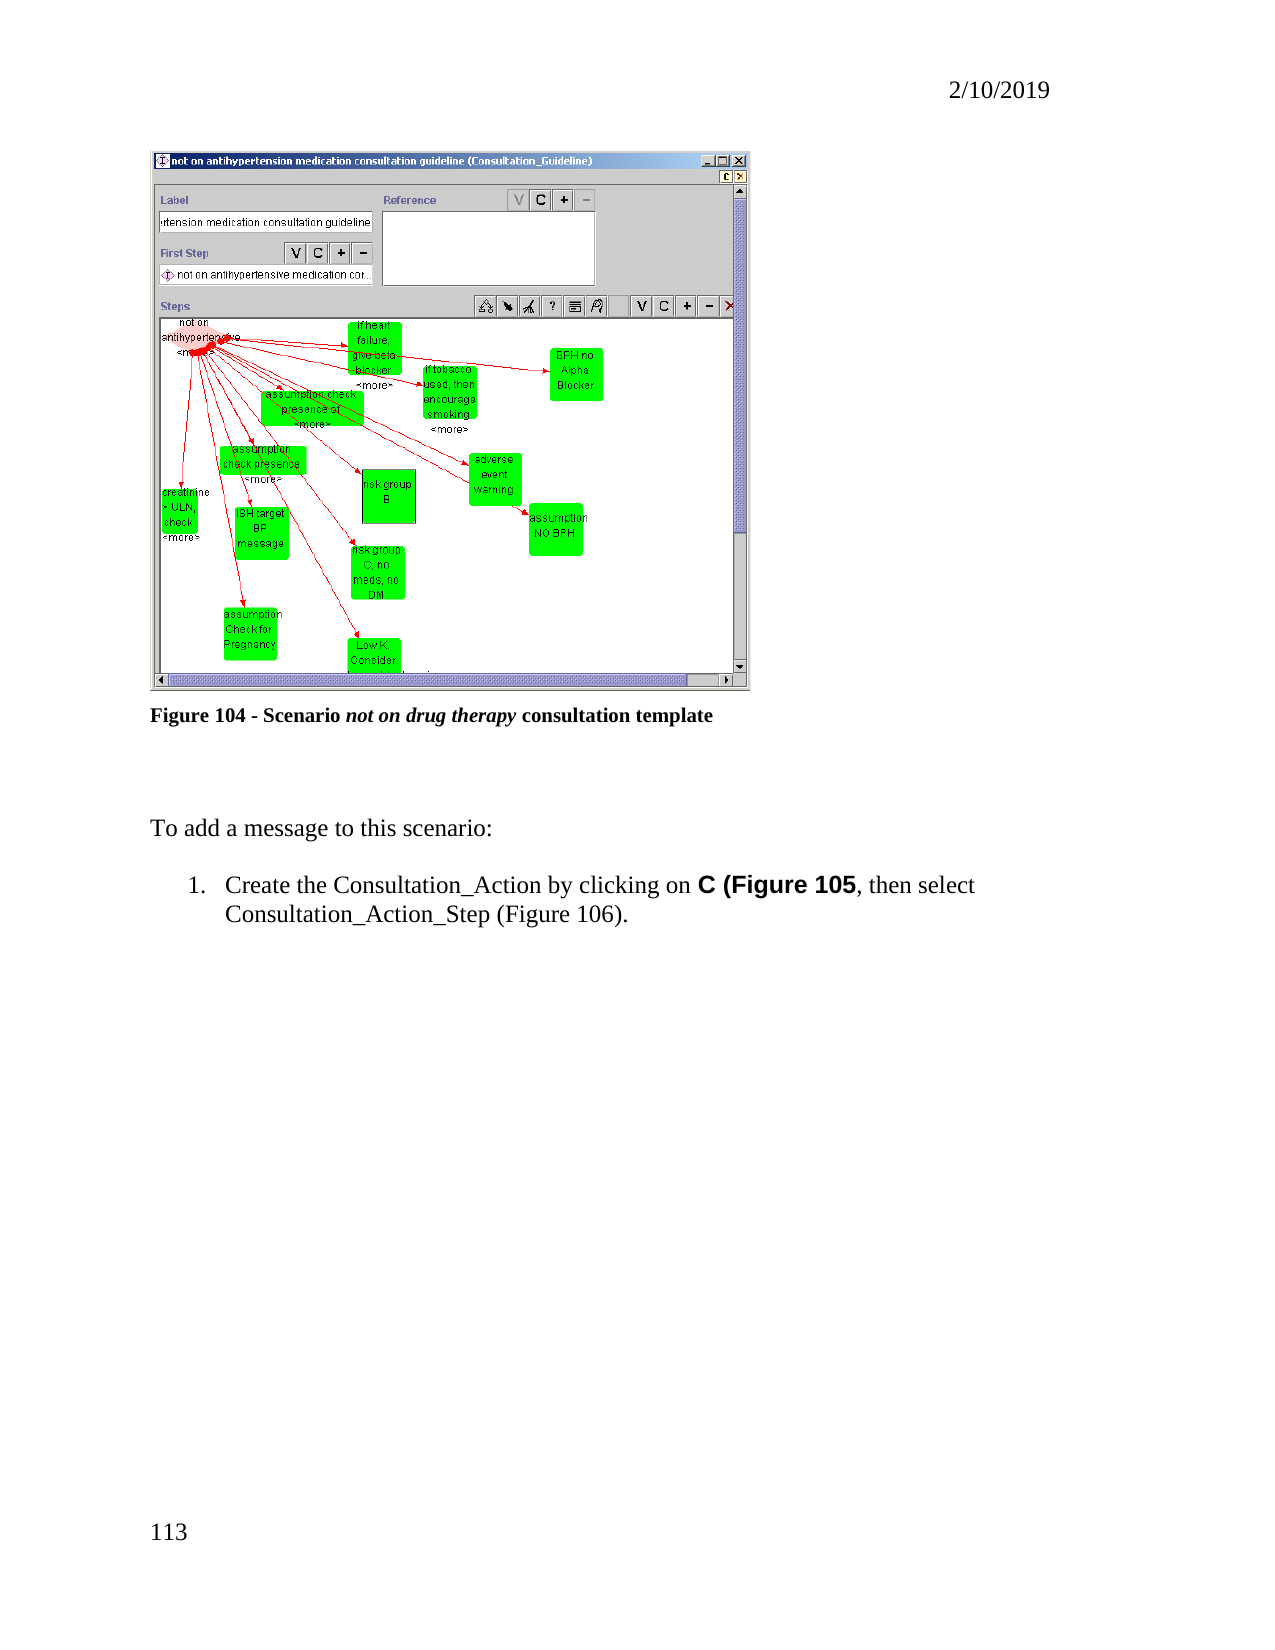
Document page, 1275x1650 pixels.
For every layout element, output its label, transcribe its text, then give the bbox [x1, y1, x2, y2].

text To add a message to this scenario: [150, 813, 1125, 841]
picture [150, 150, 750, 691]
